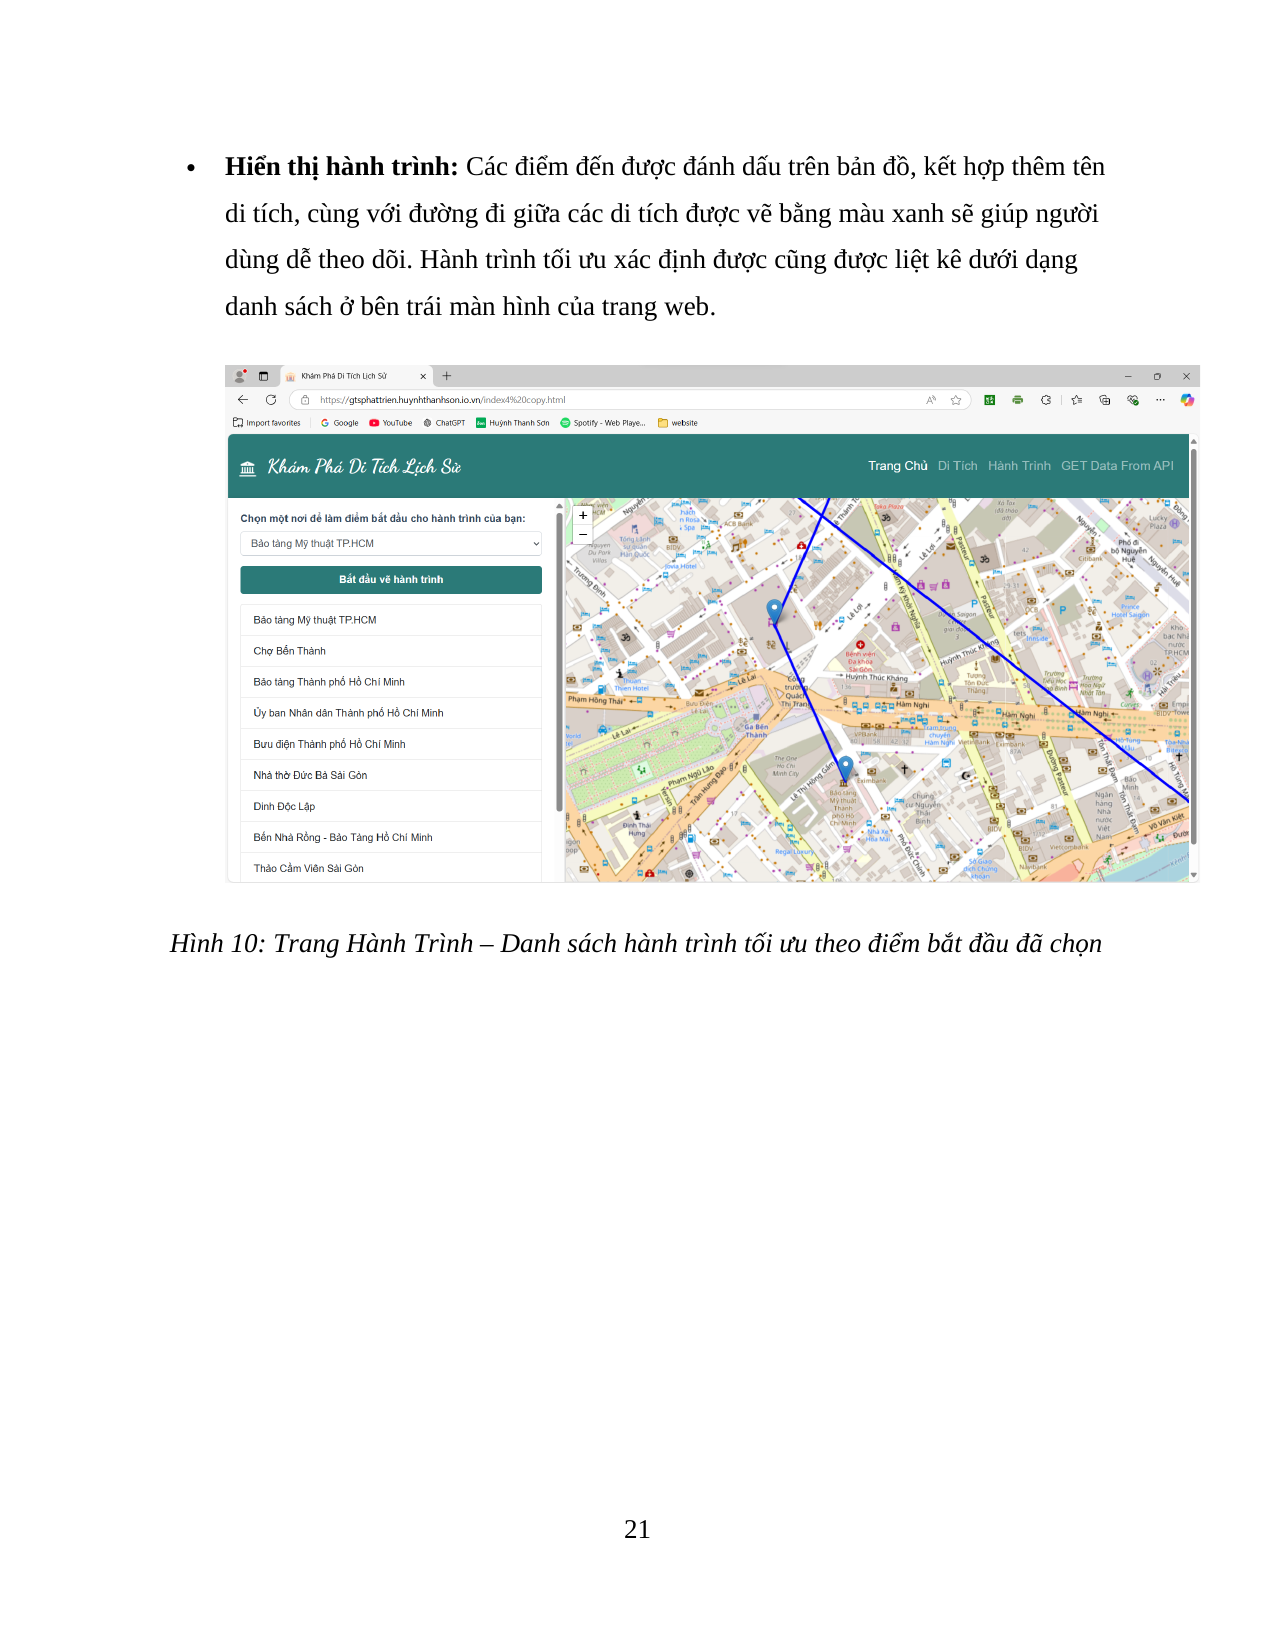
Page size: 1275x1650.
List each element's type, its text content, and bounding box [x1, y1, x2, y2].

text Hình 10: Trang Hành Trình – Danh sách hành trình tối ưu theo điểm bắt đầu đã chọn [150, 927, 1125, 958]
list Hiển thị hành trình: Các điểm đến được đánh dấu trên bản đồ, kết hợp thêm tên di tích, cùng với đường đi giữa các di tích được vẽ bằng màu xanh sẽ giúp người dùng dễ theo dõi. Hành trình tối ưu xác định được cũng được liệt kê dưới dạng danh sách ở bên trái màn hình của trang web. [187, 150, 1125, 321]
picture [225, 365, 1200, 883]
